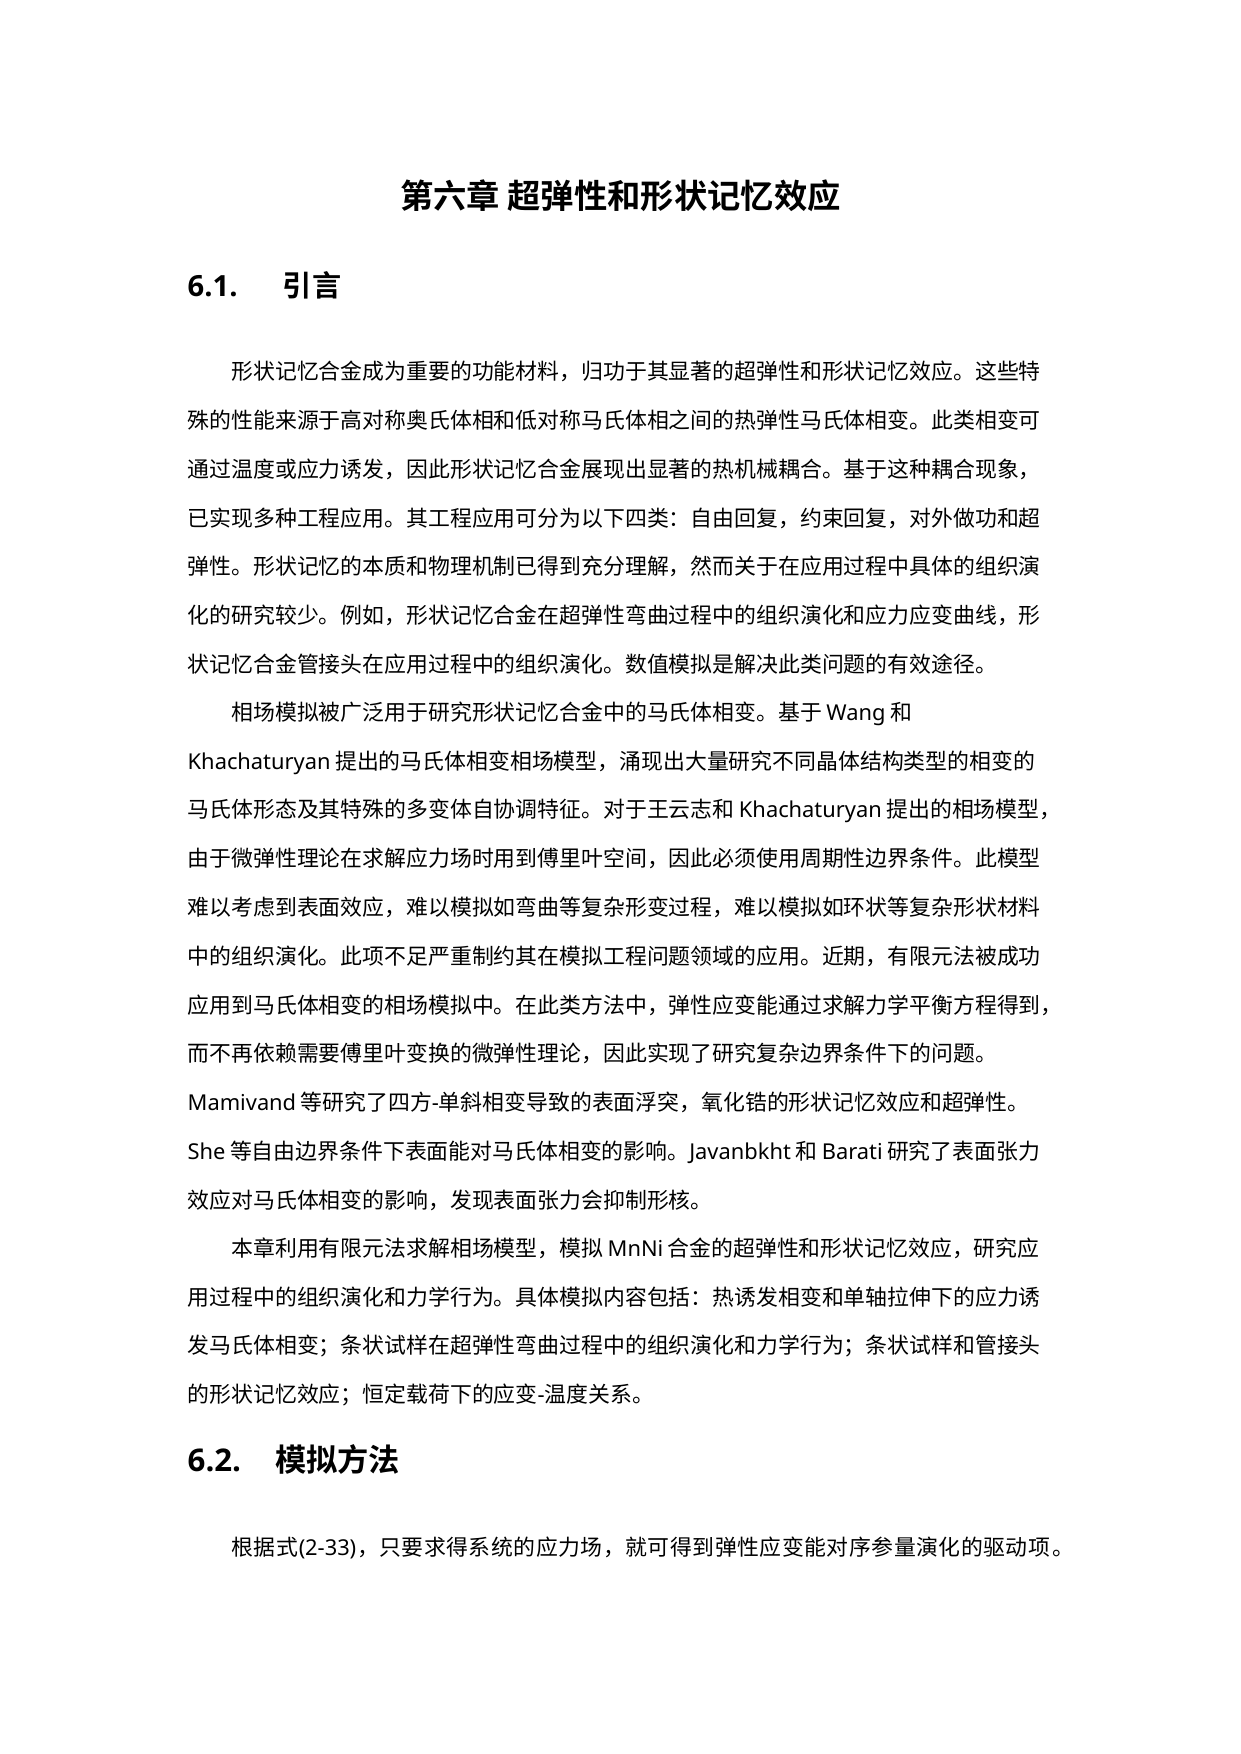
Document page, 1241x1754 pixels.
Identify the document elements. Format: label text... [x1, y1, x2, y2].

text 第六章 超弹性和形状记忆效应 [187, 162, 1053, 227]
list 引言 [187, 251, 1053, 316]
text 本章利用有限元法求解相场模型，模拟MnNi合金的超弹性和形状记忆效应，研究应用过程中的组织演化和力学行为。具体模拟内容包括：热诱发相变和单轴拉伸下的应力诱发马氏体相变；条状试样在超弹性弯曲过程中的组织演化和力学行为；条状试样和管接头的形状记忆效应；恒定载荷下的应变-温度关系。 [187, 1231, 1053, 1409]
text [187, 1529, 1053, 1562]
list 模拟方法 [187, 1425, 1053, 1490]
text 形状记忆合金成为重要的功能材料，归功于其显著的超弹性和形状记忆效应。这些特殊的性能来源于高对称奥氏体相和低对称马氏体相之间的热弹性马氏体相变。此类相变可通过温度或应力诱发，因此形状记忆合金展现出显著的热机械耦合。基于这种耦合现象，已实现多种工程应用。其工程应用可分为以下四类：自由回复，约束回复，对外做功和超弹性。形状记忆的本质和物理机制已得到充分理解，然而关于在应用过程中具体的组织演化的研究较少。例如，形状记忆合金在超弹性弯曲过程中的组织演化和应力应变曲线，形状记忆合金管接头在应用过程中的组织演化。数值模拟是解决此类问题的有效途径。 [187, 354, 1053, 679]
text 相场模拟被广泛用于研究形状记忆合金中的马氏体相变。基于Wang和Khachaturyan提出的马氏体相变相场模型，涌现出大量研究不同晶体结构类型的相变的马氏体形态及其特殊的多变体自协调特征。对于王云志和Khachaturyan提出的相场模型，由于微弹性理论在求解应力场时用到傅里叶空间，因此必须使用周期性边界条件。此模型难以考虑到表面效应，难以模拟如弯曲等复杂形变过程，难以模拟如环状等复杂形状材料中的组织演化。此项不足严重制约其在模拟工程问题领域的应用。近期，有限元法被成功应用到马氏体相变的相场模拟中。在此类方法中，弹性应变能通过求解力学平衡方程得到，而不再依赖需要傅里叶变换的微弹性理论，因此实现了研究复杂边界条件下的问题。Mamivand等研究了四方-单斜相变导致的表面浮突，氧化锆的形状记忆效应和超弹性。She等自由边界条件下表面能对马氏体相变的影响。Javanbkht和Barati研究了表面张力效应对马氏体相变的影响，发现表面张力会抑制形核。 [187, 695, 1053, 1215]
